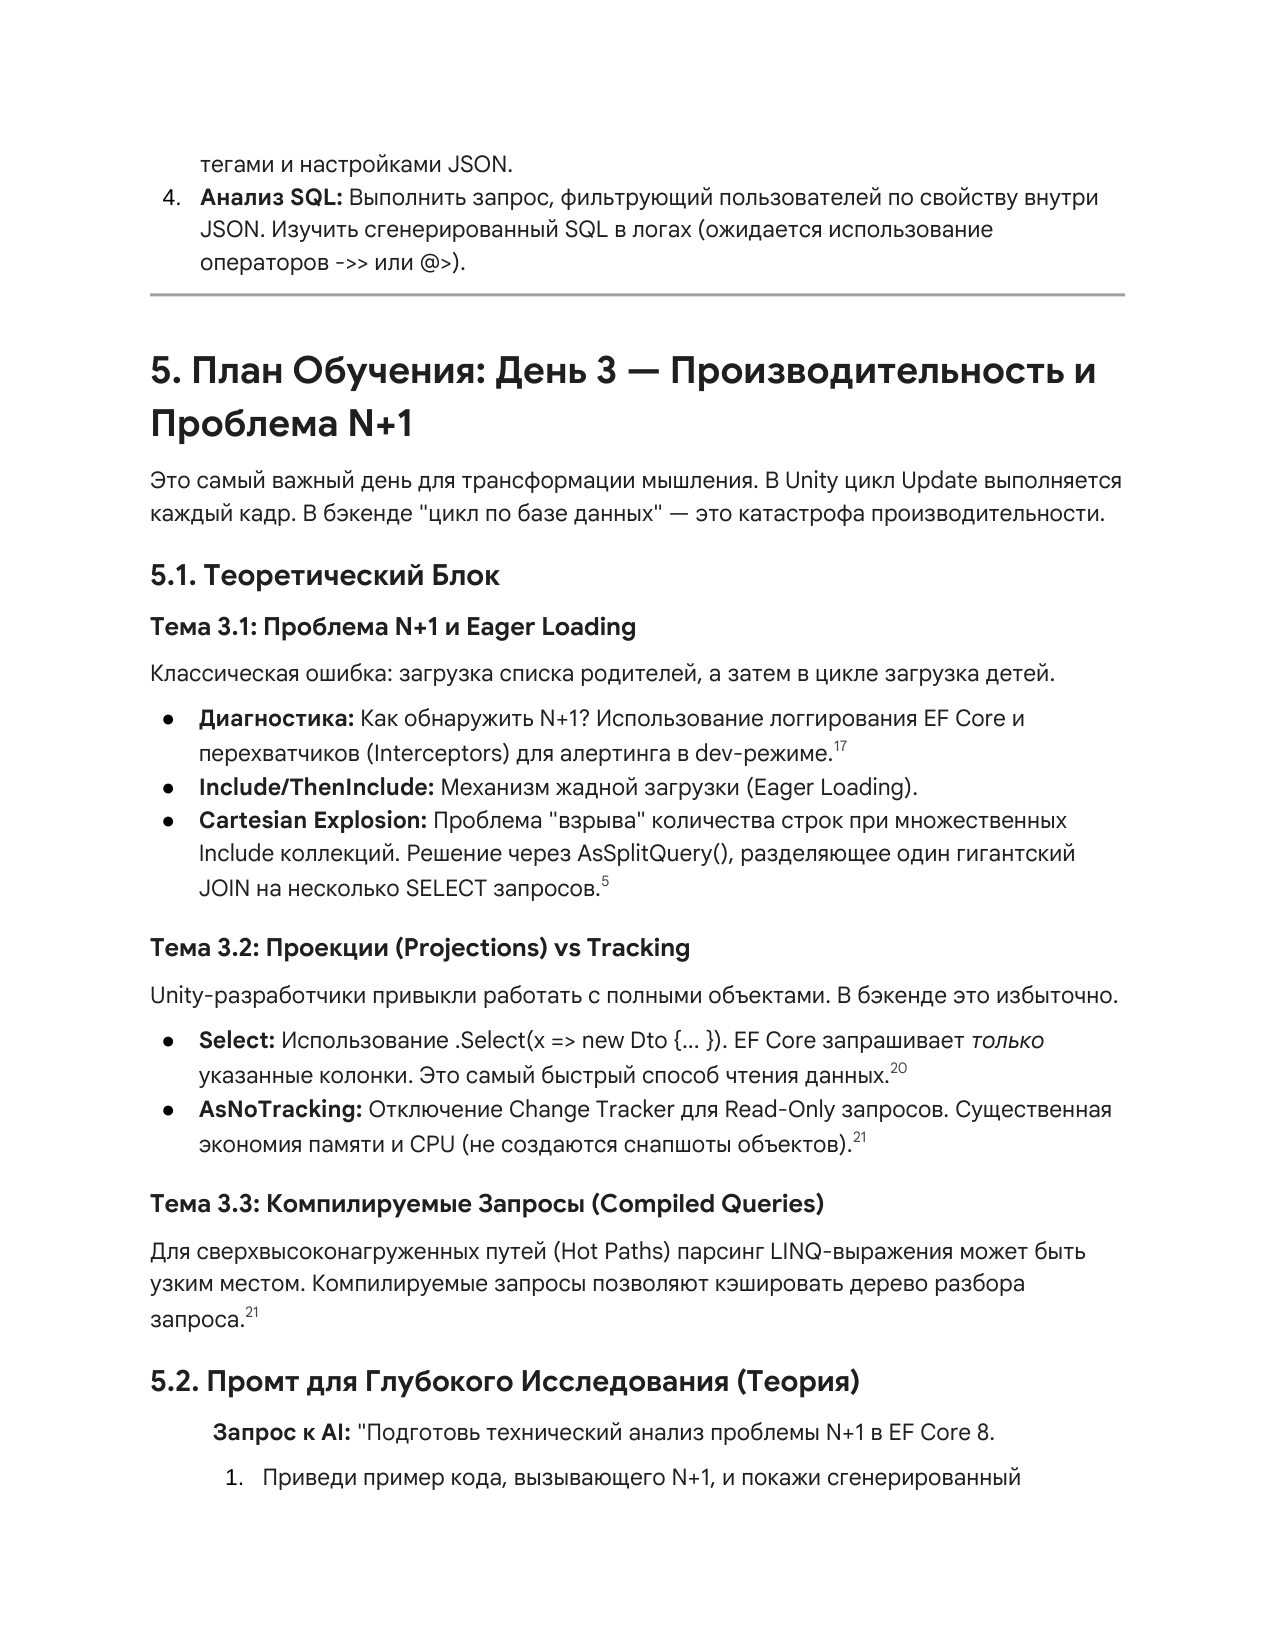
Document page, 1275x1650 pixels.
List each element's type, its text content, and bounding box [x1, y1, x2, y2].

text Unity-разработчики привыкли работать с полными объектами. В бэкенде это избыточно. [150, 981, 1125, 1009]
subtitle Тема 3.2: Проекции (Projections) vs Tracking [150, 933, 1125, 964]
subtitle Тема 3.1: Проблема N+1 и Eager Loading [150, 611, 1125, 642]
subtitle 5.1. Теоретический Блок [150, 557, 1125, 593]
list AsNoTracking: Отключение Change Tracker для Read-Only запросов. Существенная экономия памяти и CPU (не создаются снапшоты объектов).21 [161, 1095, 1125, 1159]
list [225, 1463, 1062, 1492]
text Это самый важный день для трансформации мышления. В Unity цикл Update выполняется каждый кадр. В бэкенде "цикл по базе данных" — это катастрофа производительности. [150, 466, 1125, 528]
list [162, 150, 1125, 179]
text Запрос к AI: "Подготовь технический анализ проблемы N+1 в EF Core 8. [212, 1418, 1062, 1446]
list Cartesian Explosion: Проблема "взрыва" количества строк при множественных Include коллекций. Решение через AsSplitQuery(), разделяющее один гигантский JOIN на несколько SELECT запросов.5 [161, 806, 1125, 903]
subtitle 5.2. Промт для Глубокого Исследования (Теория) [150, 1363, 1125, 1400]
list Select: Использование .Select(x => new Dto {... }). EF Core запрашивает только указанные колонки. Это самый быстрый способ чтения данных.20 [161, 1026, 1125, 1091]
text Для сверхвысоконагруженных путей (Hot Paths) парсинг LINQ-выражения может быть узким местом. Компилируемые запросы позволяют кэшировать дерево разбора запроса.21 [150, 1237, 1125, 1334]
subtitle 5. План Обучения: День 3 — Производительность и Проблема N+1 [150, 297, 1125, 447]
subtitle Тема 3.3: Компилируемые Запросы (Compiled Queries) [150, 1189, 1125, 1220]
list Include/ThenInclude: Механизм жадной загрузки (Eager Loading). [161, 773, 1125, 802]
text Классическая ошибка: загрузка списка родителей, а затем в цикле загрузка детей. [150, 659, 1125, 688]
list Диагностика: Как обнаружить N+1? Использование логгирования EF Core и перехватчиков (Interceptors) для алертинга в dev-режиме.17 [161, 704, 1125, 769]
list Анализ SQL: Выполнить запрос, фильтрующий пользователей по свойству внутри JSON. Изучить сгенерированный SQL в логах (ожидается использование операторов ->> или @>). [162, 183, 1125, 277]
